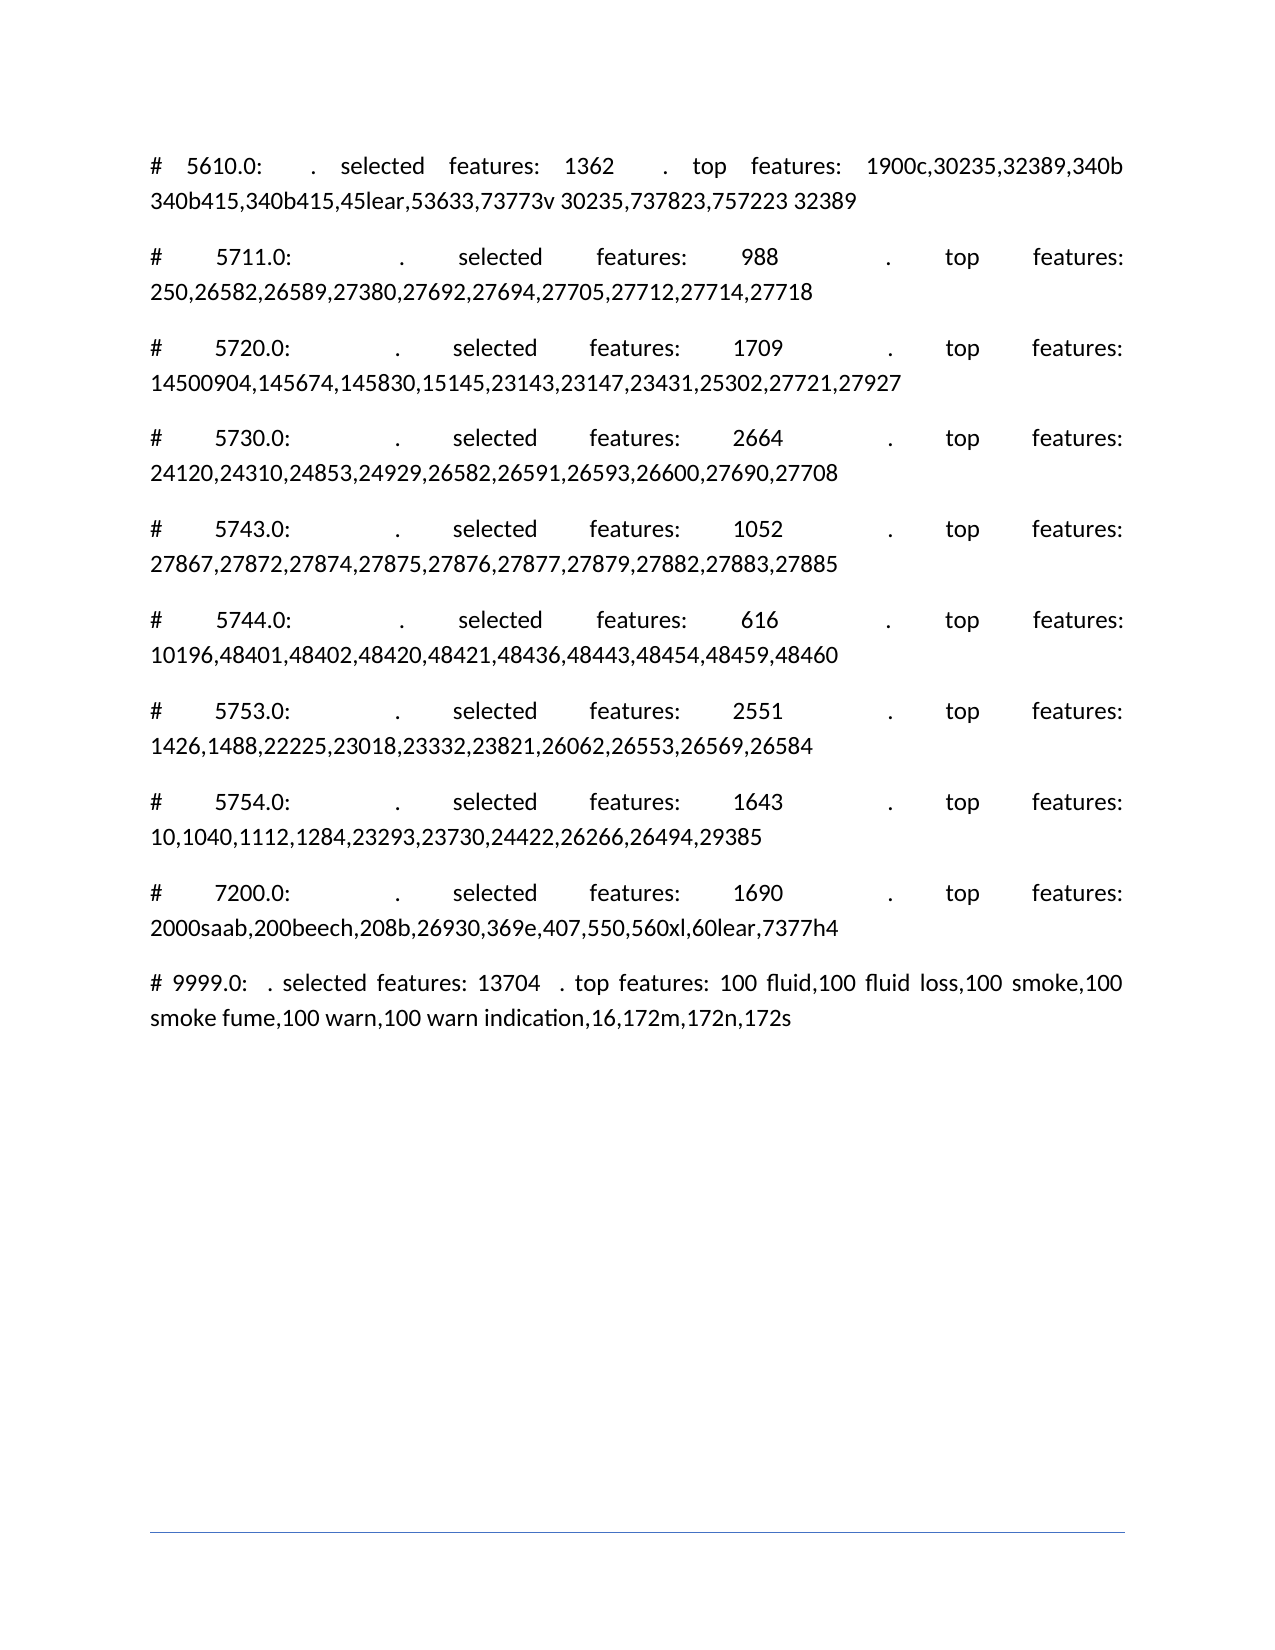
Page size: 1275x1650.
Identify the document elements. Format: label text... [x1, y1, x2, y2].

text # 5730.0: . selected features: 2664 . top features: 24120,24310,24853,24929,26582,26591,26593,26600,27690,27708 [150, 422, 1125, 488]
text # 5744.0: . selected features: 616 . top features: 10196,48401,48402,48420,48421,48436,48443,48454,48459,48460 [150, 604, 1125, 670]
text # 5743.0: . selected features: 1052 . top features: 27867,27872,27874,27875,27876,27877,27879,27882,27883,27885 [150, 513, 1125, 579]
text # 5720.0: . selected features: 1709 . top features: 14500904,145674,145830,15145,23143,23147,23431,25302,27721,27927 [150, 332, 1125, 397]
text # 9999.0: . selected features: 13704 . top features: 100 fluid,100 fluid loss,100 smoke,100 smoke fume,100 warn,100 warn indication,16,172m,172n,172s [150, 967, 1125, 1033]
text # 7200.0: . selected features: 1690 . top features: 2000saab,200beech,208b,26930,369e,407,550,560xl,60lear,7377h4 [150, 877, 1125, 942]
text # 5754.0: . selected features: 1643 . top features: 10,1040,1112,1284,23293,23730,24422,26266,26494,29385 [150, 786, 1125, 851]
text # 5610.0: . selected features: 1362 . top features: 1900c,30235,32389,340b 340b415,340b415,45lear,53633,73773v 30235,737823,757223 32389 [150, 150, 1125, 216]
text # 5753.0: . selected features: 2551 . top features: 1426,1488,22225,23018,23332,23821,26062,26553,26569,26584 [150, 695, 1125, 761]
text # 5711.0: . selected features: 988 . top features: 250,26582,26589,27380,27692,27694,27705,27712,27714,27718 [150, 241, 1125, 306]
